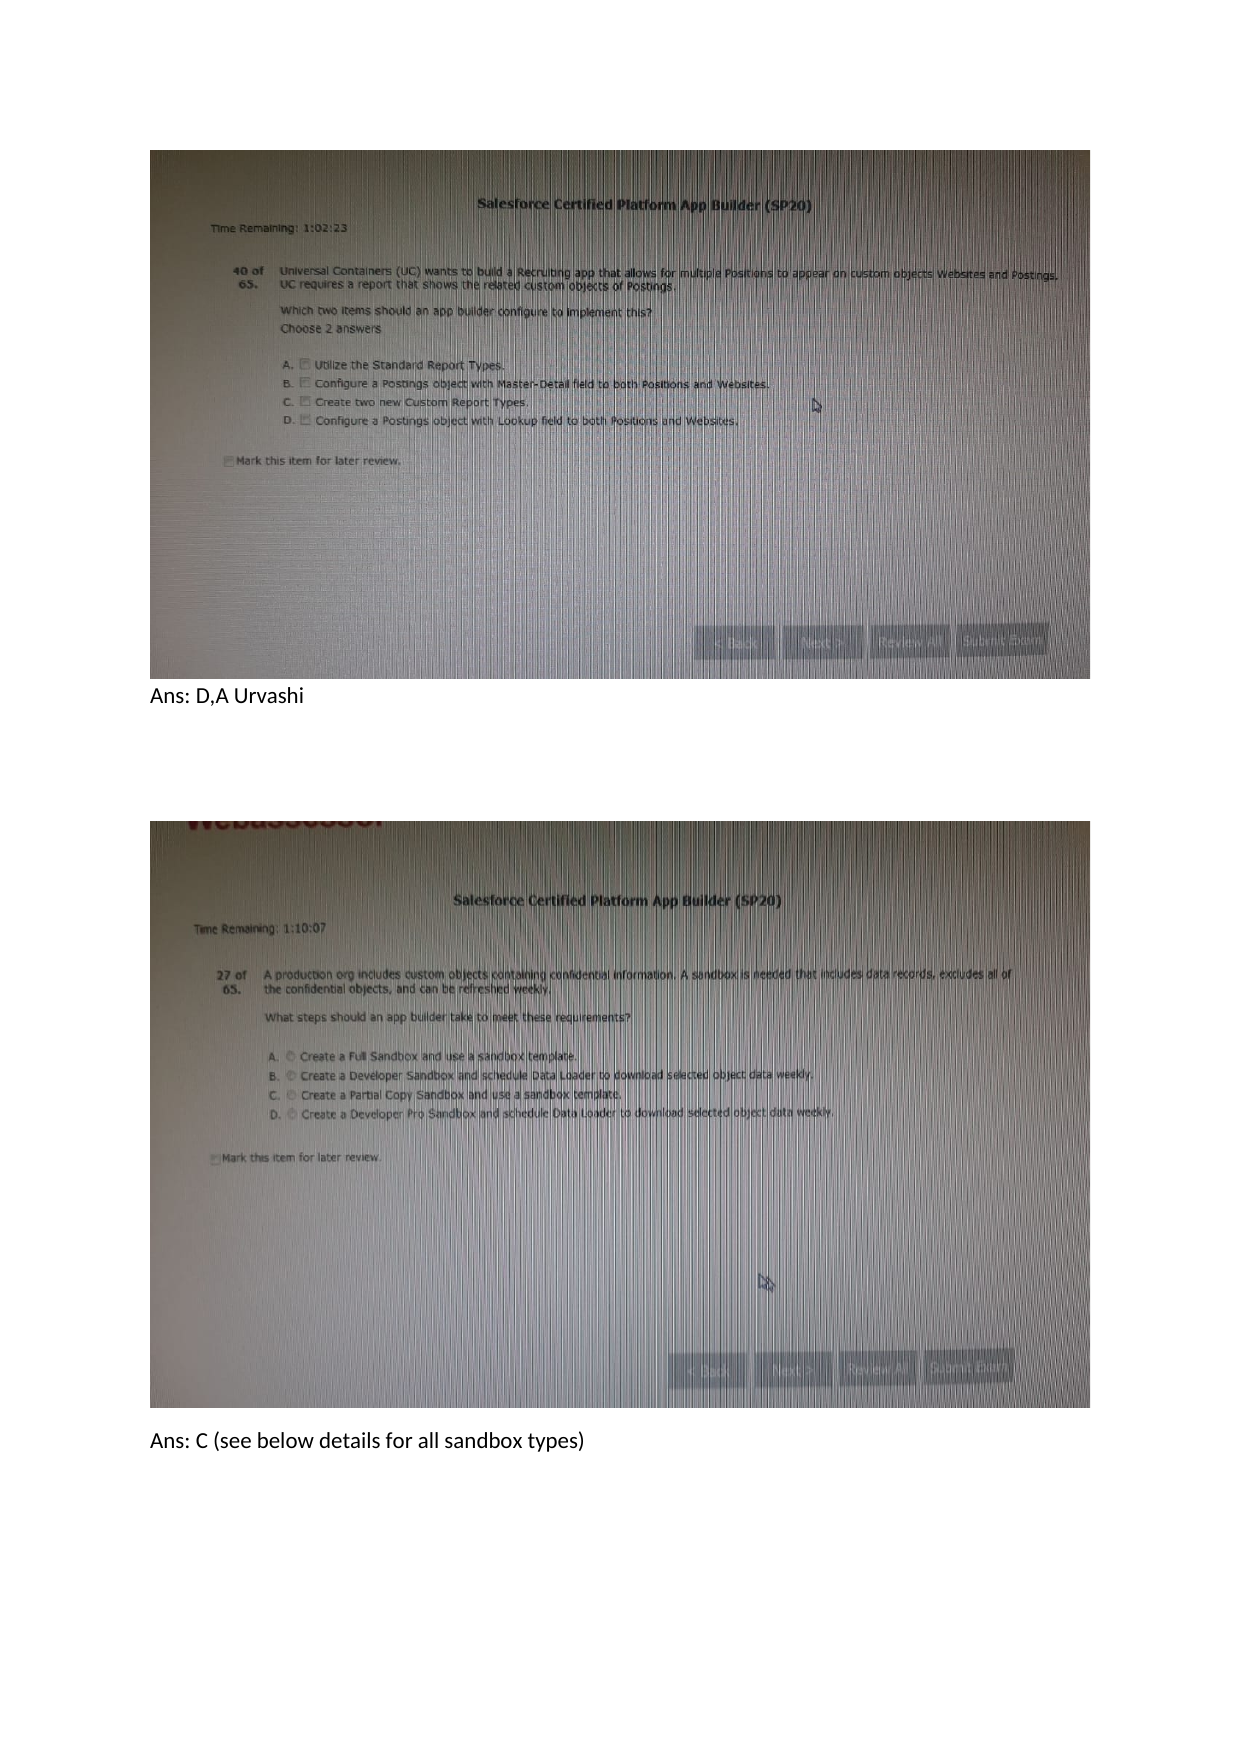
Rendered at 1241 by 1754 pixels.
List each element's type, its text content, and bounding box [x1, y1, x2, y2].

text Ans: C (see below details for all sandbox types) [150, 1426, 1090, 1454]
text Ans: D,A Urvashi [150, 679, 1090, 709]
picture [150, 150, 1091, 679]
picture [150, 821, 1091, 1408]
